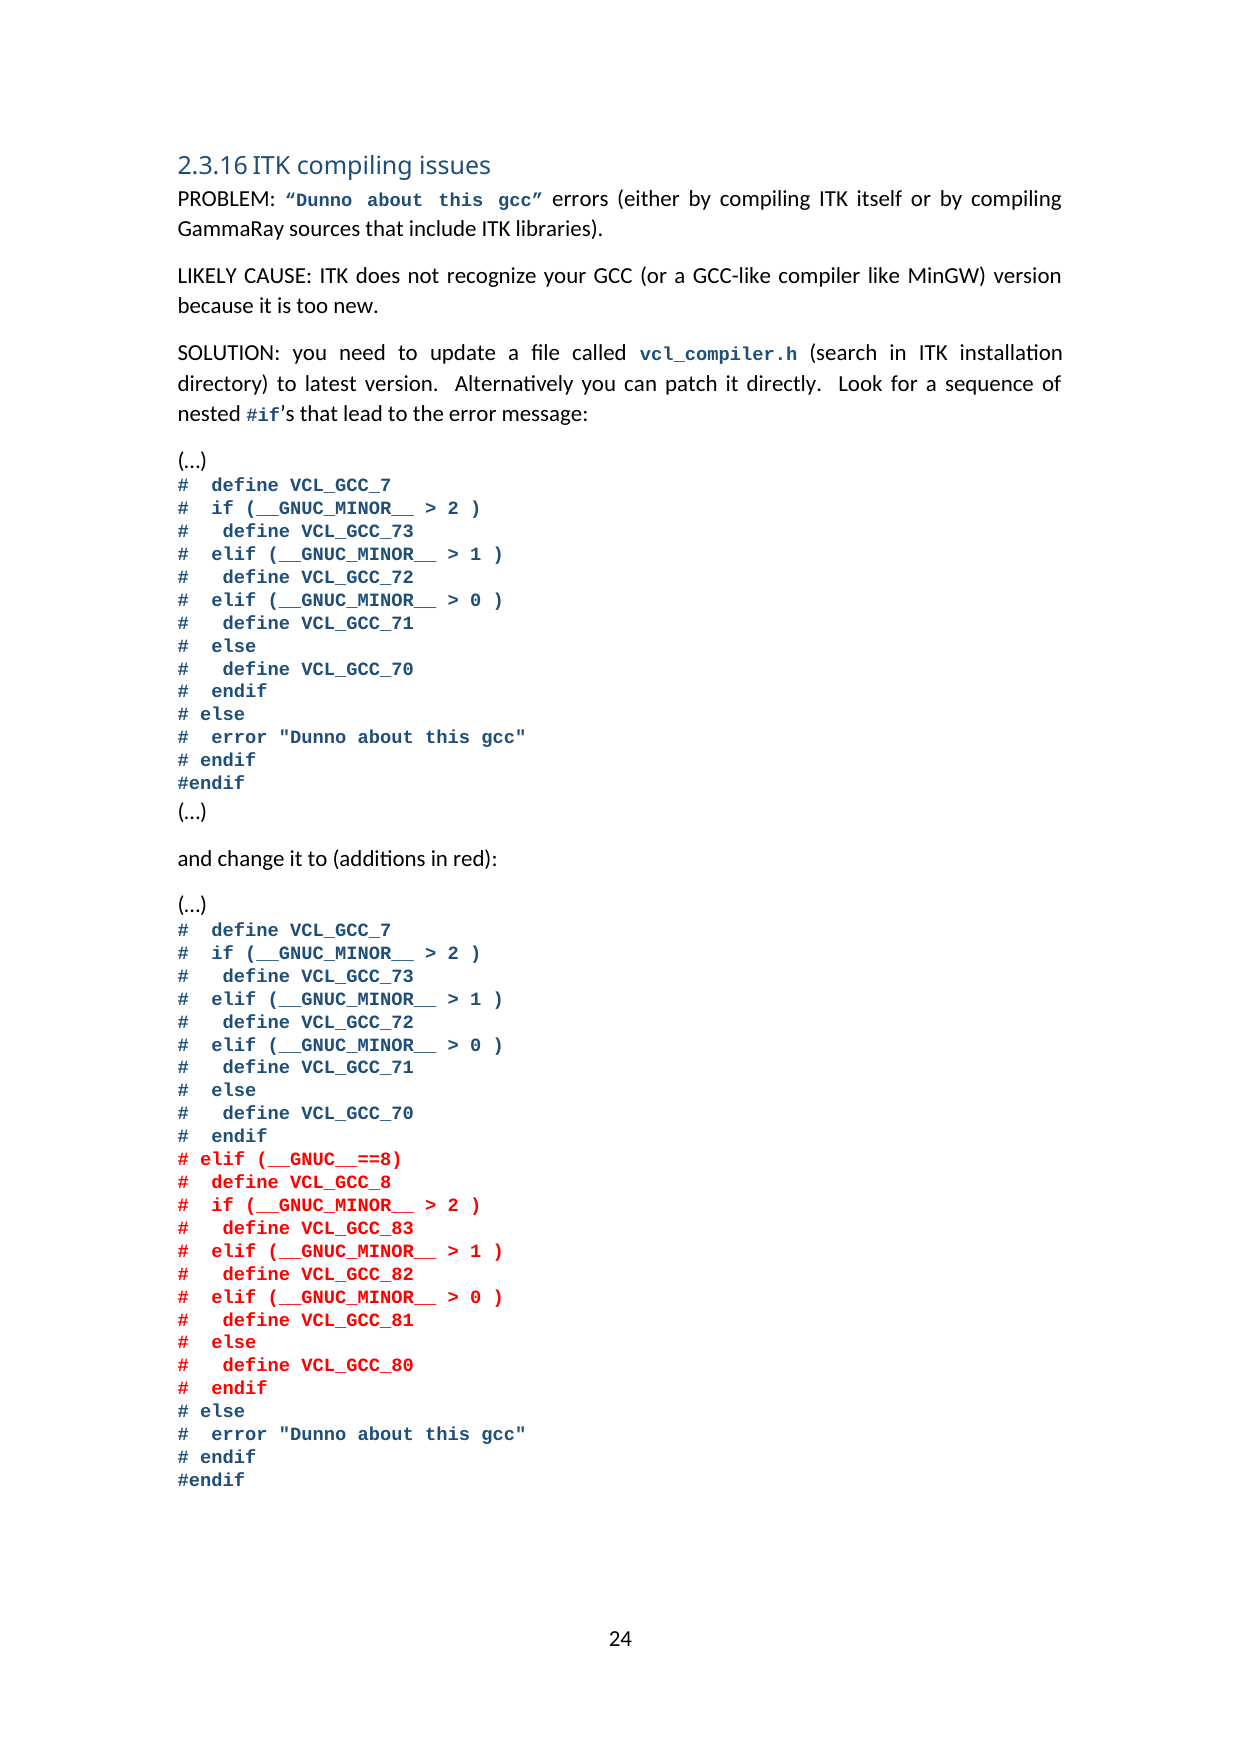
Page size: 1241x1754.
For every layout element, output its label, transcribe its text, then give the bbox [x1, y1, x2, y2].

text # define VCL_GCC_71 [177, 613, 1063, 635]
text # elif (__GNUC_MINOR__ > 1 ) [177, 989, 1063, 1011]
text # define VCL_GCC_7 [177, 921, 1063, 942]
text # elif (__GNUC_MINOR__ > 1 ) [177, 545, 1063, 566]
text # define VCL_GCC_72 [177, 1012, 1063, 1034]
text # if (__GNUC_MINOR__ > 2 ) [177, 944, 1063, 965]
text PROBLEM: “Dunno about this gcc” errors (either by compiling ITK itself or by compiling GammaRay sources that include ITK libraries). [177, 184, 1063, 243]
text # endif [177, 751, 1063, 772]
text # else [177, 636, 1063, 658]
text # define VCL_GCC_8 [177, 1173, 1063, 1194]
text # endif [177, 1127, 1063, 1148]
text # define VCL_GCC_73 [177, 522, 1063, 543]
text # elif (__GNUC_MINOR__ > 0 ) [177, 591, 1063, 612]
text #endif [177, 1471, 1063, 1492]
text (…) [177, 891, 1063, 919]
text # define VCL_GCC_80 [177, 1356, 1063, 1377]
text # define VCL_GCC_73 [177, 967, 1063, 988]
text # define VCL_GCC_70 [177, 1104, 1063, 1125]
text and change it to (additions in red): [177, 844, 1063, 872]
text (…) [177, 446, 1063, 474]
text # define VCL_GCC_83 [177, 1219, 1063, 1240]
text # define VCL_GCC_72 [177, 568, 1063, 589]
text # else [177, 705, 1063, 726]
text # endif [177, 682, 1063, 703]
text # elif (__GNUC__==8) [177, 1150, 1063, 1171]
text # if (__GNUC_MINOR__ > 2 ) [177, 499, 1063, 520]
text #endif [177, 774, 1063, 795]
text (…) [177, 797, 1063, 825]
text # define VCL_GCC_71 [177, 1058, 1063, 1079]
text # elif (__GNUC_MINOR__ > 1 ) [177, 1242, 1063, 1263]
text # define VCL_GCC_81 [177, 1310, 1063, 1332]
text # else [177, 1333, 1063, 1354]
text # elif (__GNUC_MINOR__ > 0 ) [177, 1287, 1063, 1309]
text # else [177, 1081, 1063, 1102]
text # error "Dunno about this gcc" [177, 1425, 1063, 1446]
text # endif [177, 1379, 1063, 1400]
text # define VCL_GCC_7 [177, 476, 1063, 497]
text # endif [177, 1448, 1063, 1469]
text # else [177, 1402, 1063, 1423]
text # error "Dunno about this gcc" [177, 728, 1063, 749]
text # define VCL_GCC_82 [177, 1264, 1063, 1286]
subtitle ITK compiling issues [177, 148, 1063, 182]
text # define VCL_GCC_70 [177, 659, 1063, 681]
text LIKELY CAUSE: ITK does not recognize your GCC (or a GCC-like compiler like MinGW) version because it is too new. [177, 261, 1063, 320]
text # if (__GNUC_MINOR__ > 2 ) [177, 1196, 1063, 1217]
text SOLUTION: you need to update a file called vcl_compiler.h (search in ITK installation directory) to latest version. Alternatively you can patch it directly. Look for a sequence of nested #if’s that lead to the error message: [177, 338, 1063, 427]
text # elif (__GNUC_MINOR__ > 0 ) [177, 1035, 1063, 1057]
